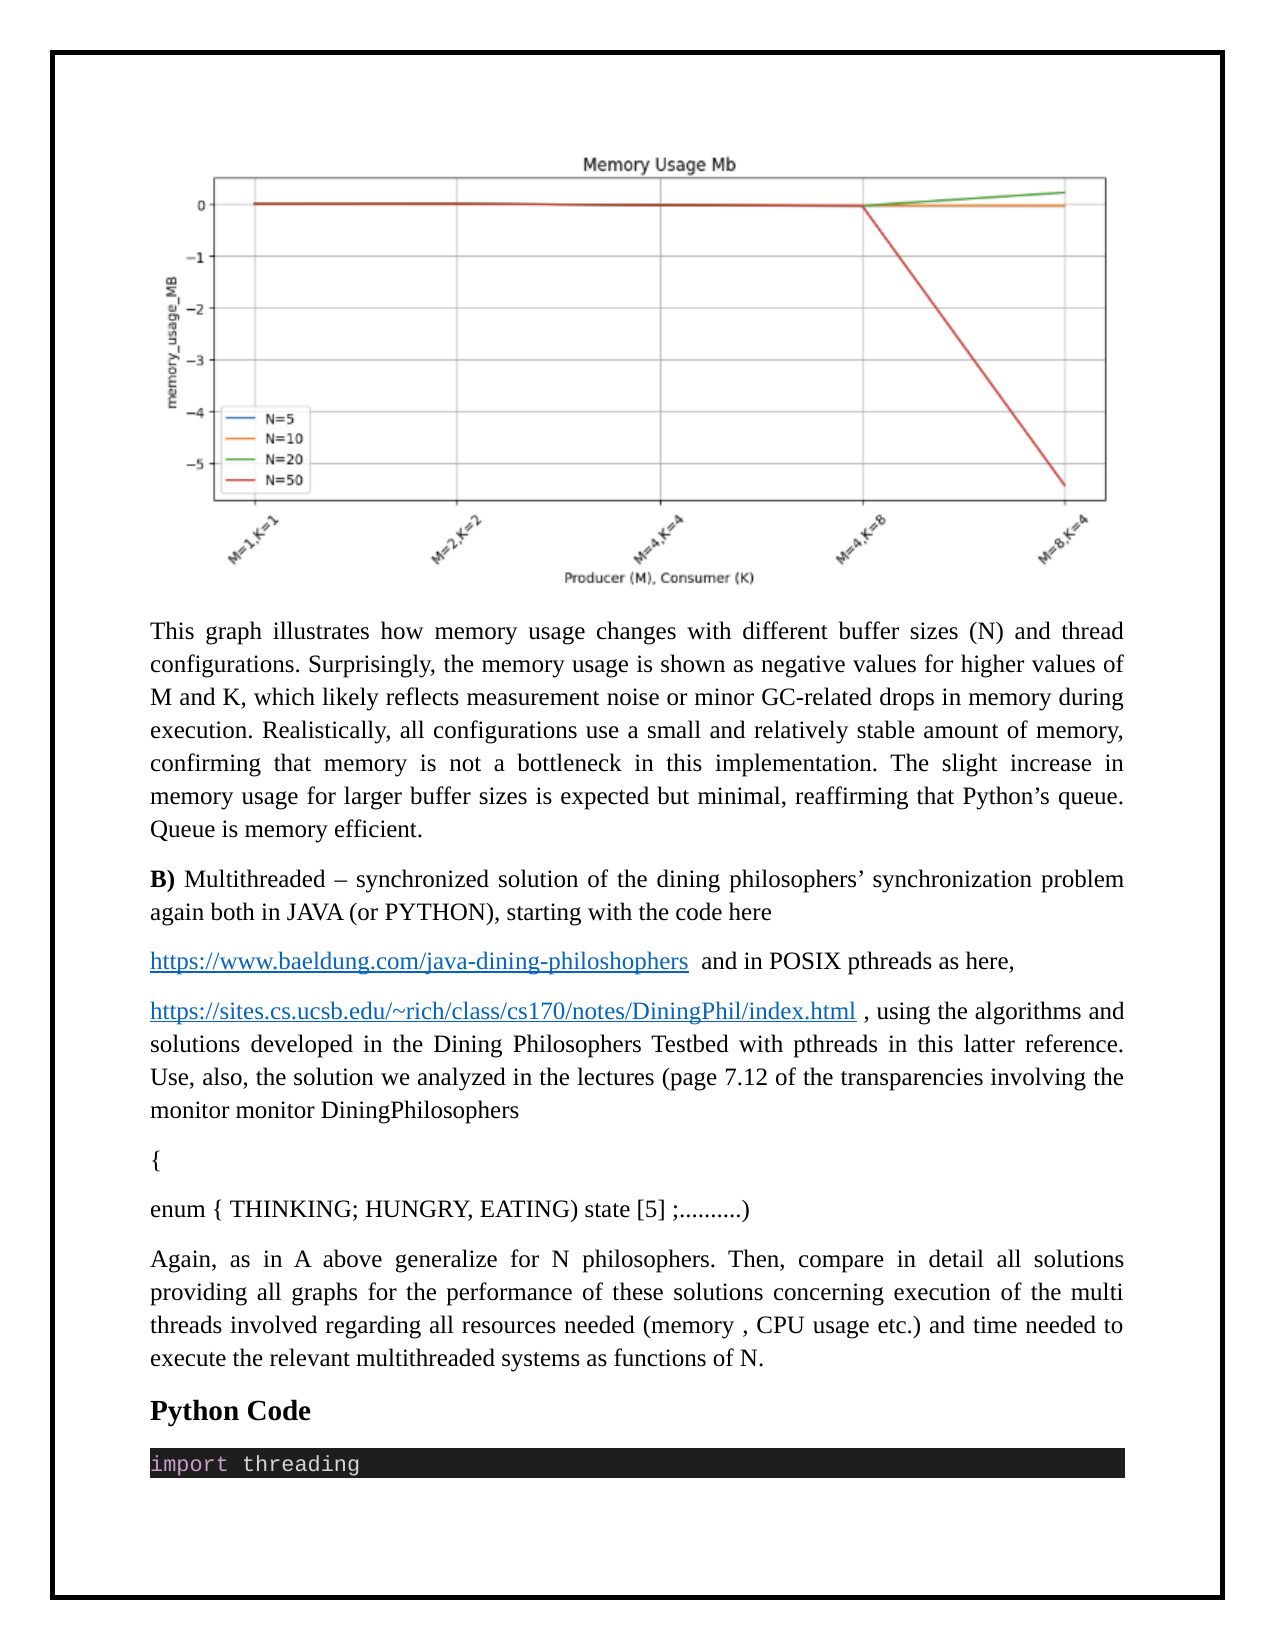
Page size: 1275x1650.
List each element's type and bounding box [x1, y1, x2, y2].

picture [150, 150, 1111, 595]
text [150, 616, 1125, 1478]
